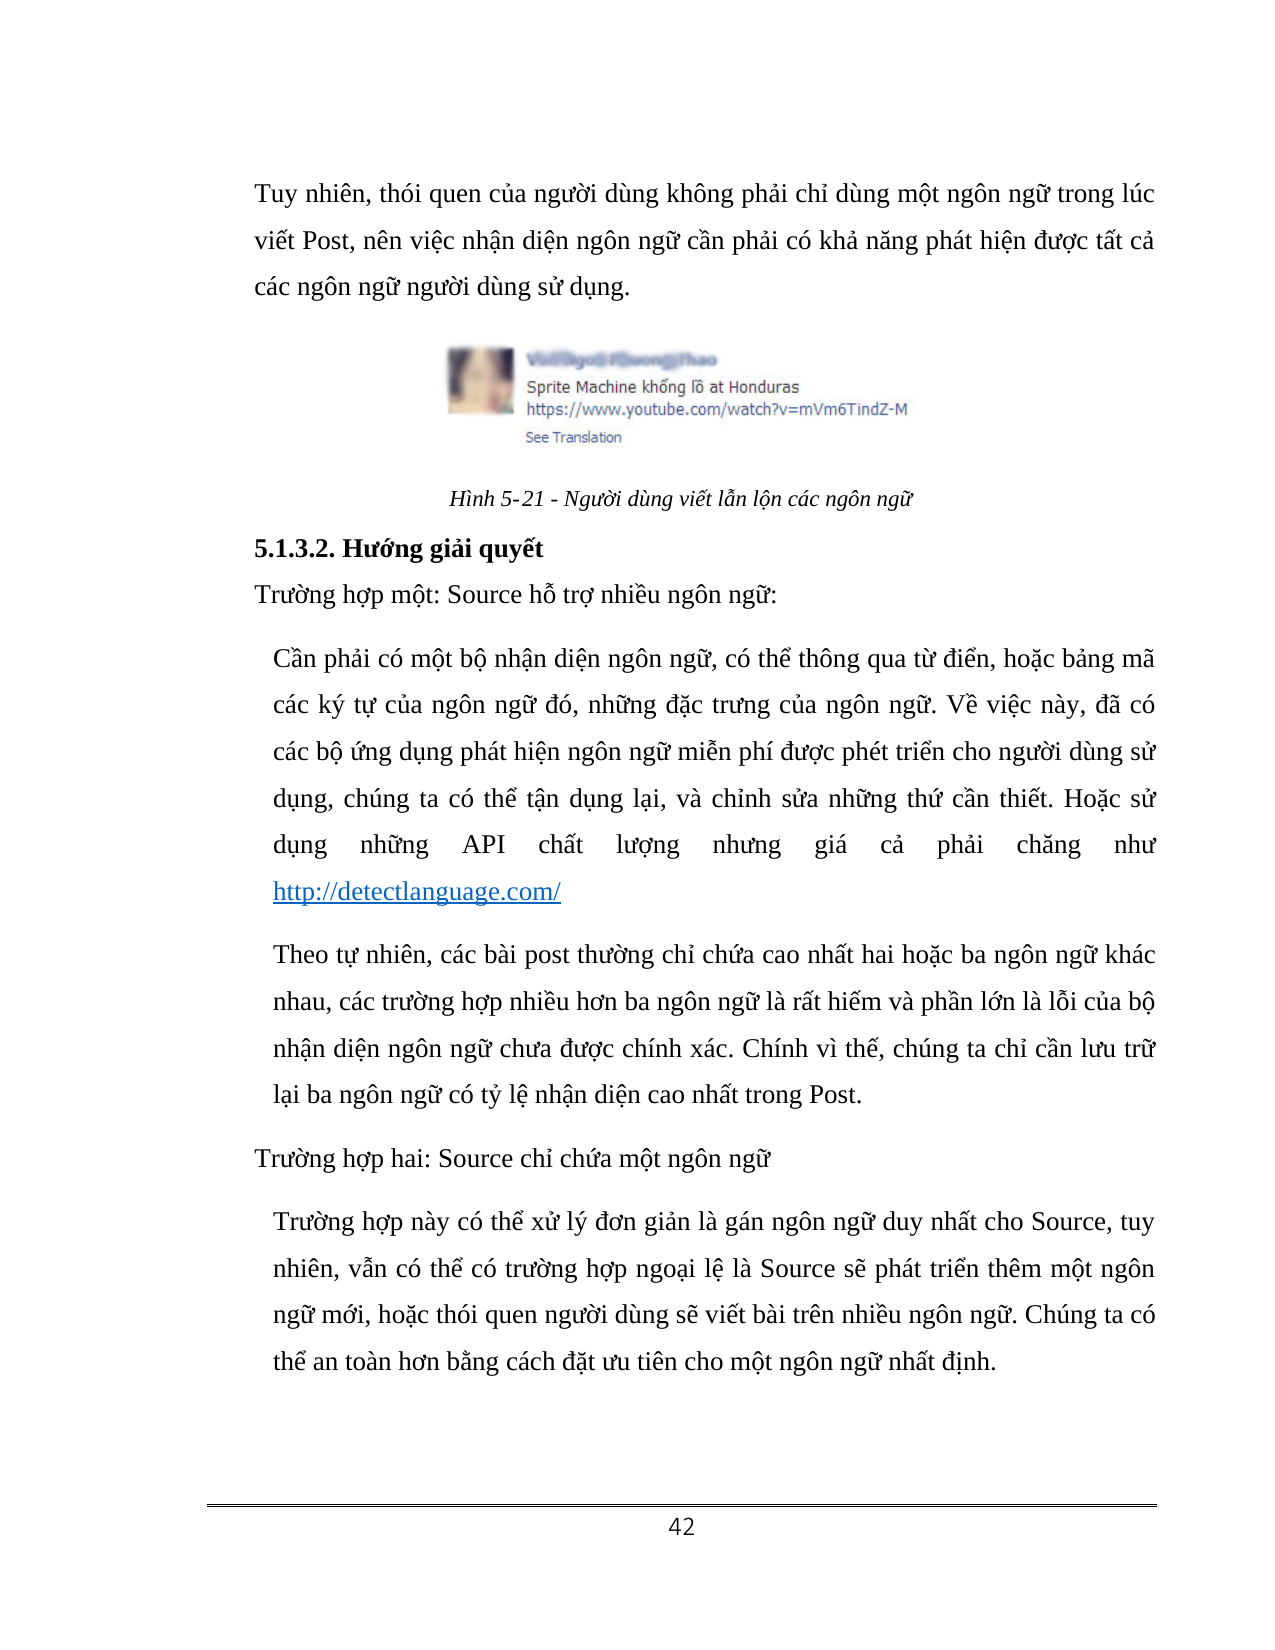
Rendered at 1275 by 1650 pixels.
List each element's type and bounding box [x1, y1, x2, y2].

picture [428, 333, 935, 453]
